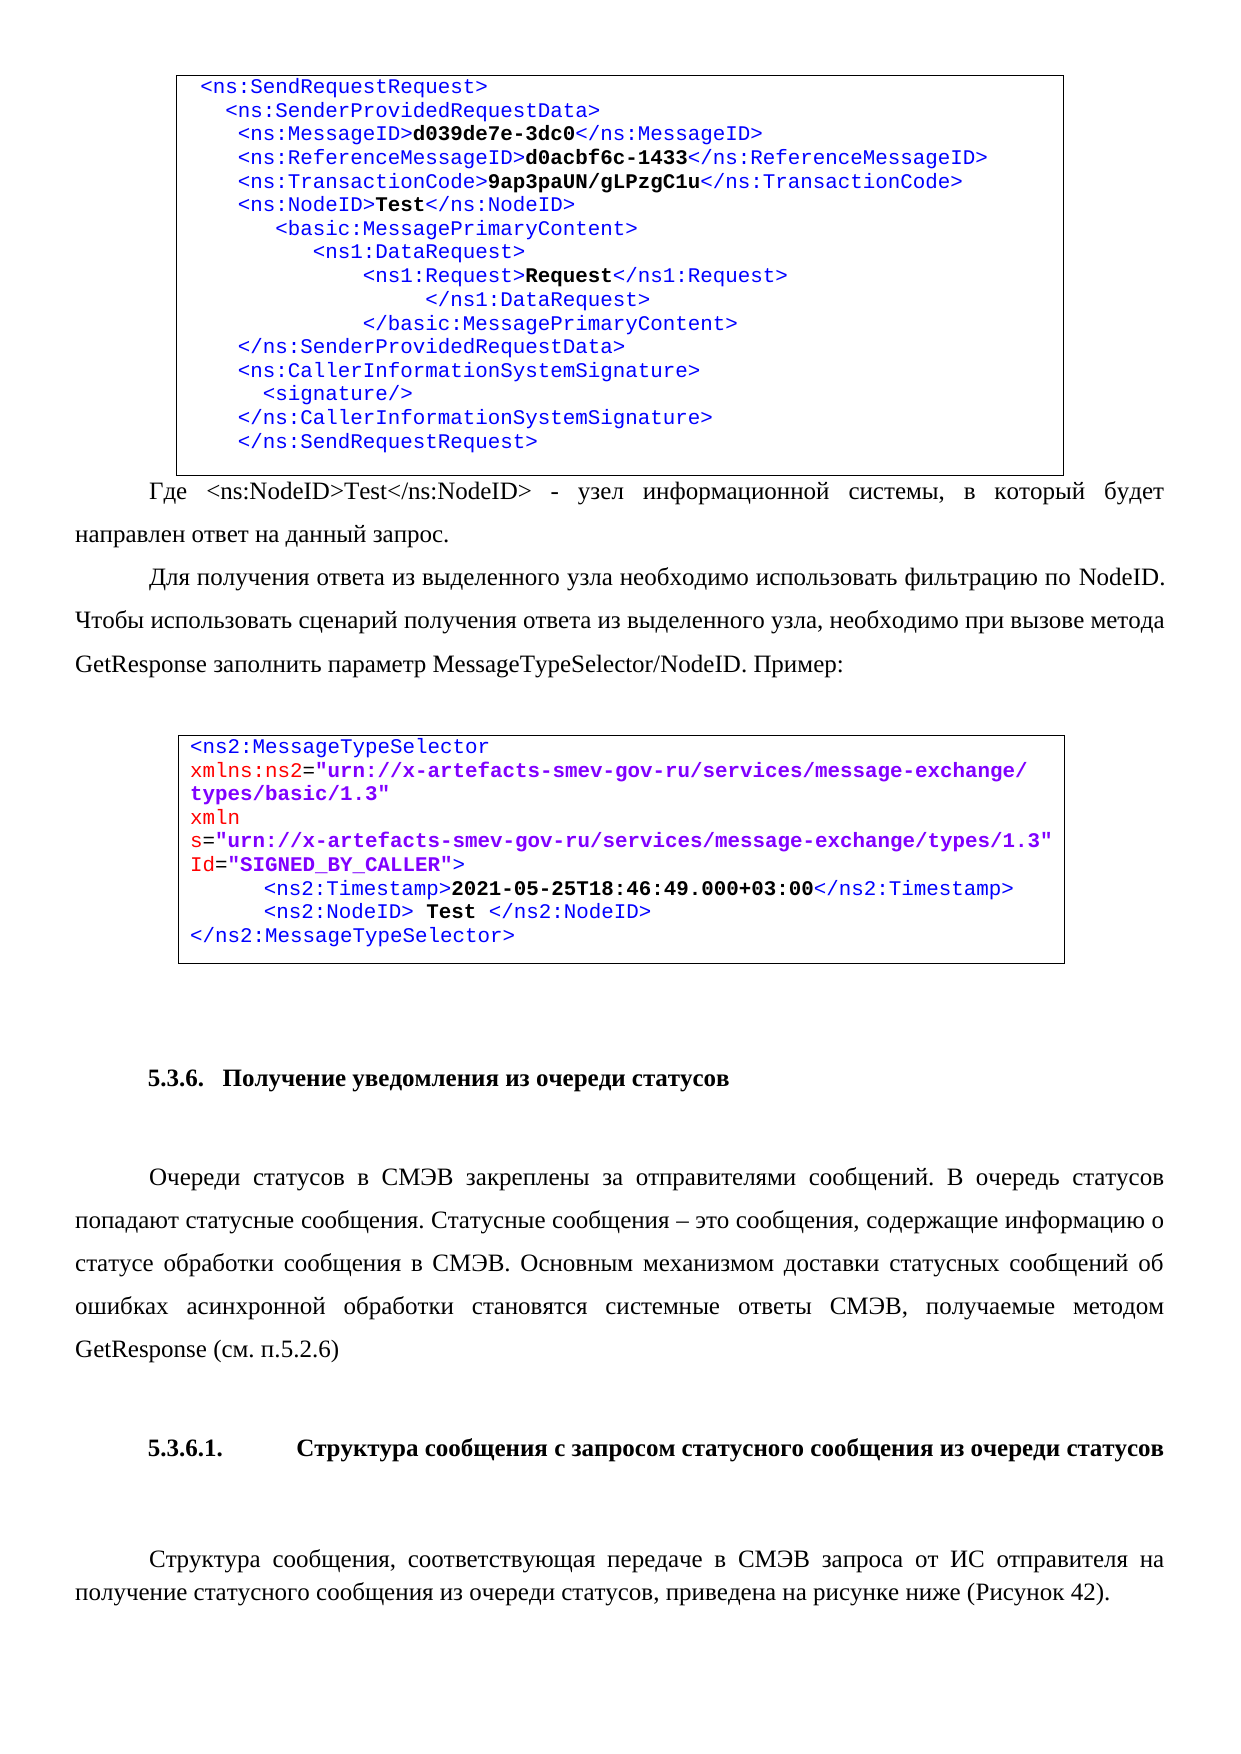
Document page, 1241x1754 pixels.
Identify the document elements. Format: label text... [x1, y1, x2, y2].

text Получение уведомления из очереди статусов [75, 1063, 1165, 1092]
text Для получения ответа из выделенного узла необходимо использовать фильтрацию по NodeID. Чтобы использовать сценарий получения ответа из выделенного узла, необходимо при вызове метода GetResponse заполнить параметр MessageTypeSelector/NodeID. Пример: [75, 562, 1165, 677]
text Очереди статусов в СМЭВ закреплены за отправителями сообщений. В очередь статусов попадают статусные сообщения. Статусные сообщения – это сообщения, содержащие информацию о статусе обработки сообщения в СМЭВ. Основным механизмом доставки статусных сообщений об ошибках асинхронной обработки становятся системные ответы СМЭВ, получаемые методом GetResponse (см. п.5.2.6) [75, 1162, 1165, 1363]
text Структура сообщения, соответствующая передаче в СМЭВ запроса от ИС отправителя на получение статусного сообщения из очереди статусов, приведена на рисунке ниже (Рисунок 42). [75, 1544, 1165, 1606]
table_header <ns2:MessageTypeSelector xmlns:ns2="urn://x-artefacts-smev-gov-ru/services/message-exchange/types/basic/1.3" xmlns="urn://x-artefacts-smev-gov-ru/services/message-exchange/types/1.3" Id="SIGNED_BY_CALLER"> <ns2:Timestamp>2021-05-25T18:46:49.000+03:00</ns2:Timestamp> <ns2:NodeID> Test </ns2:NodeID> </ns2:MessageTypeSelector> [179, 736, 1064, 963]
table_header <ns:SendRequestRequest> <ns:SenderProvidedRequestData> <ns:MessageID>d039de7e-3dc0</ns:MessageID> <ns:ReferenceMessageID>d0acbf6c-1433</ns:ReferenceMessageID> <ns:TransactionCode>9ap3paUN/gLPzgC1u</ns:TransactionCode> <ns:NodeID>Test</ns:NodeID> <basic:MessagePrimaryContent> <ns1:DataRequest> <ns1:Request>Request</ns1:Request> </ns1:DataRequest> </basic:MessagePrimaryContent> </ns:SenderProvidedRequestData> <ns:CallerInformationSystemSignature> <signature/> </ns:CallerInformationSystemSignature> </ns:SendRequestRequest> [177, 76, 1063, 475]
text Структура сообщения с запросом статусного сообщения из очереди статусов [75, 1433, 1165, 1462]
text Где <ns:NodeID>Test</ns:NodeID> - узел информационной системы, в который будет направлен ответ на данный запрос. [75, 476, 1165, 548]
